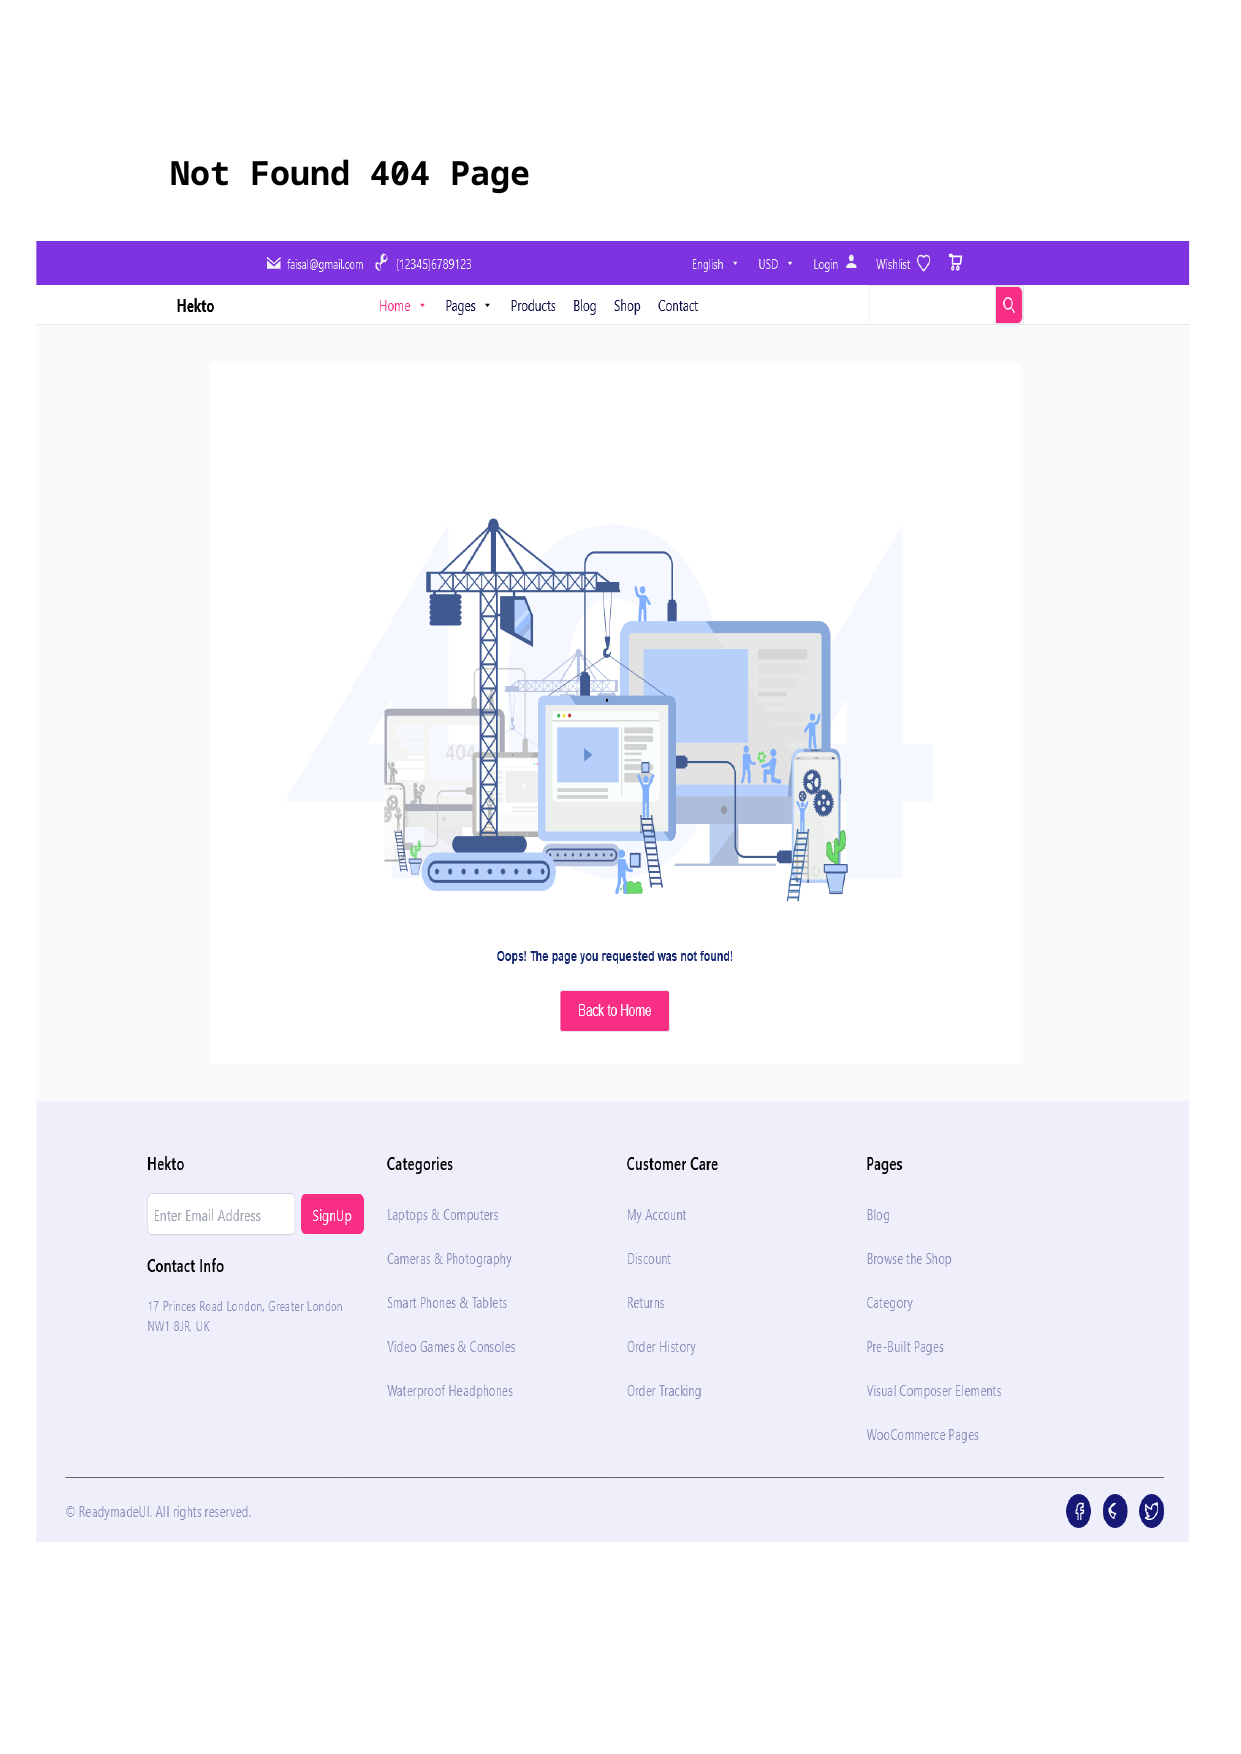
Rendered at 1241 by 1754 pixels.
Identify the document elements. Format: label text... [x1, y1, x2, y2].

text Not Found 404 Page [150, 150, 1090, 195]
picture [36, 241, 1189, 1540]
